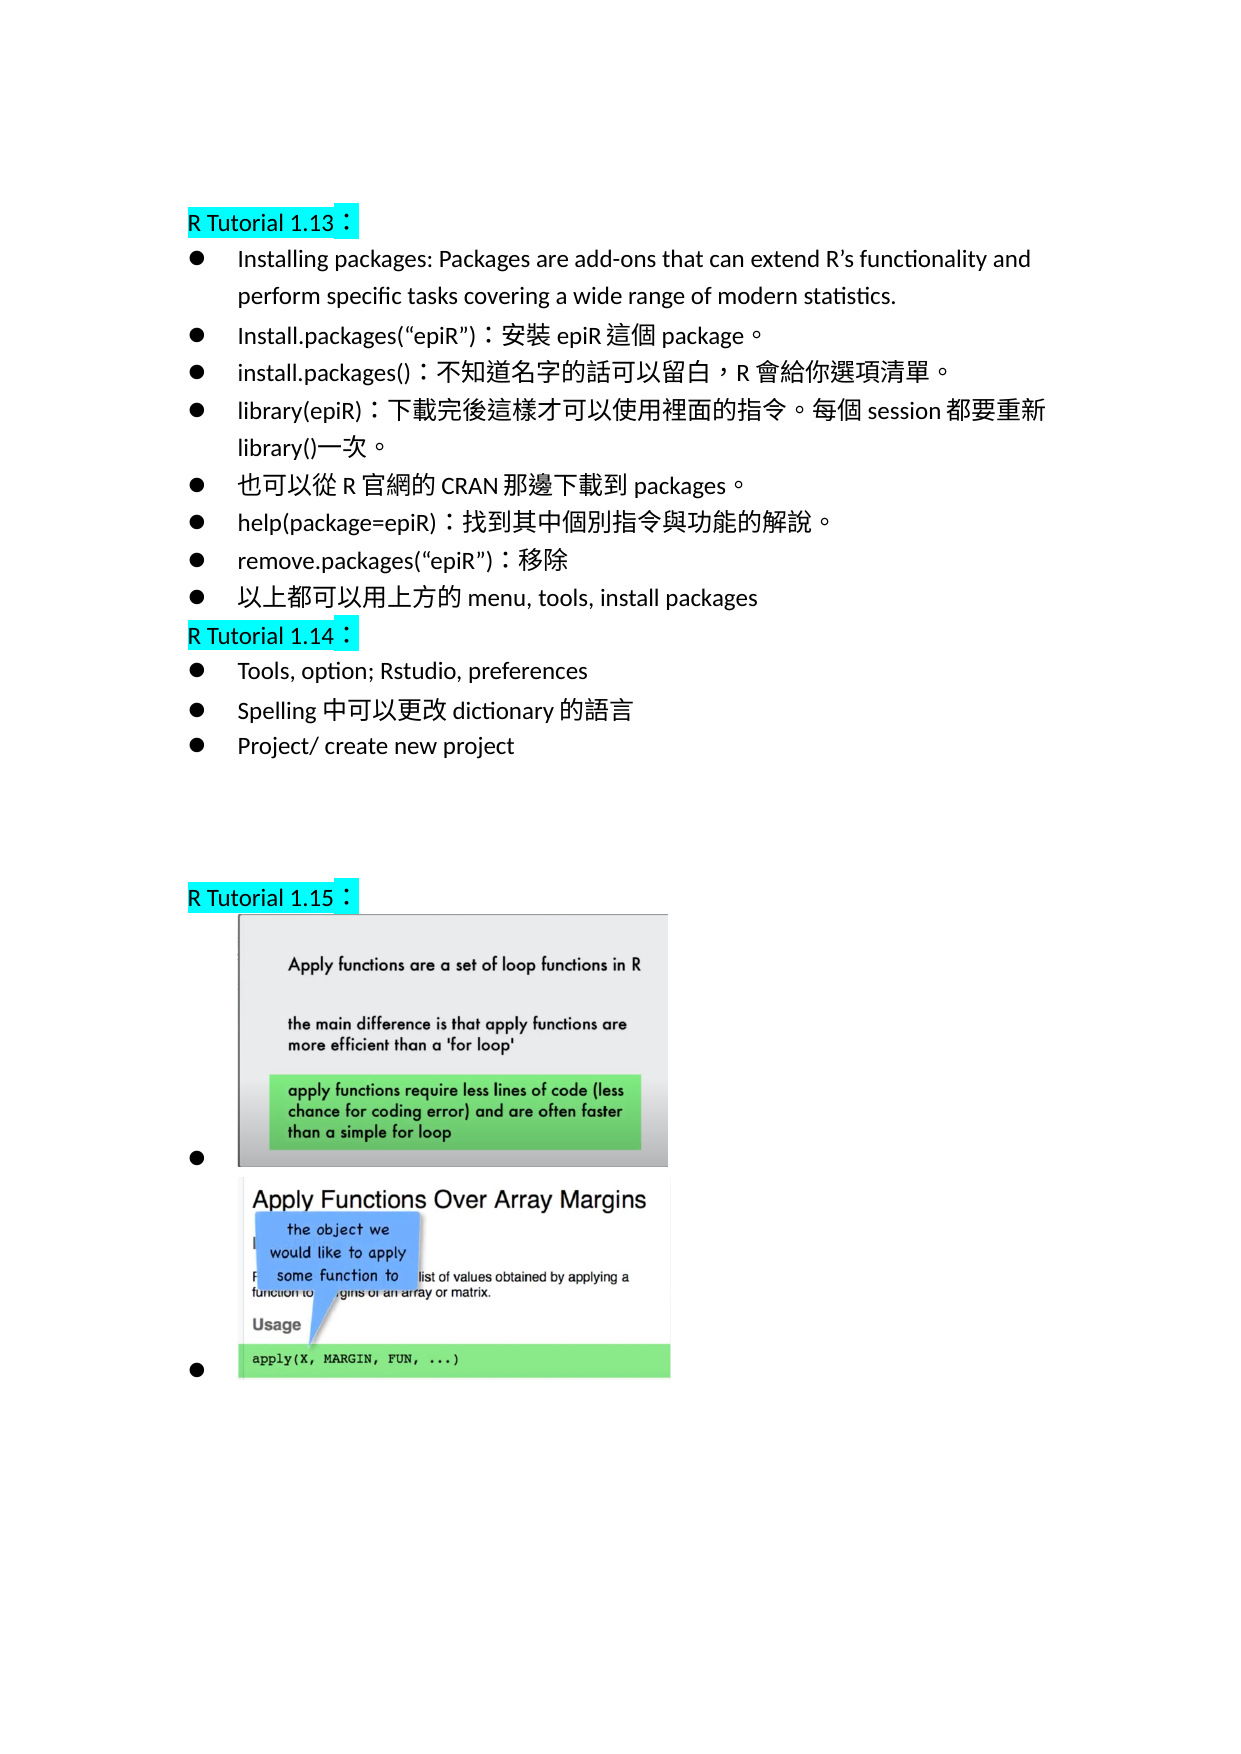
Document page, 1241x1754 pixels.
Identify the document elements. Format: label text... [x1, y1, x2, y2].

list library(epiR)：下載完後這樣才可以使用裡面的指令。每個session都要重新library()一次。 [187, 389, 1053, 464]
list Install.packages(“epiR”)：安裝epiR這個package。 [187, 314, 1053, 352]
list Project/ create new project [187, 727, 1053, 764]
list Spelling 中可以更改dictionary的語言 [187, 689, 1053, 727]
text R Tutorial 1.14： [187, 614, 1053, 652]
list Installing packages: Packages are add-ons that can extend R’s functionality and perform specific tasks covering a wide range of modern statistics. [187, 239, 1053, 314]
list Tools, option; Rstudio, preferences [187, 652, 1053, 689]
list help(package=epiR)：找到其中個別指令與功能的解說。 [187, 502, 1053, 539]
picture [237, 1177, 671, 1380]
list 以上都可以用上方的menu, tools, install packages [187, 577, 1053, 614]
text R Tutorial 1.15： [187, 877, 1053, 914]
list 也可以從R官網的CRAN那邊下載到packages。 [187, 464, 1053, 502]
picture [237, 914, 668, 1167]
list install.packages()：不知道名字的話可以留白，R會給你選項清單。 [187, 352, 1053, 389]
list remove.packages(“epiR”)：移除 [187, 539, 1053, 577]
text R Tutorial 1.13： [187, 202, 1053, 239]
